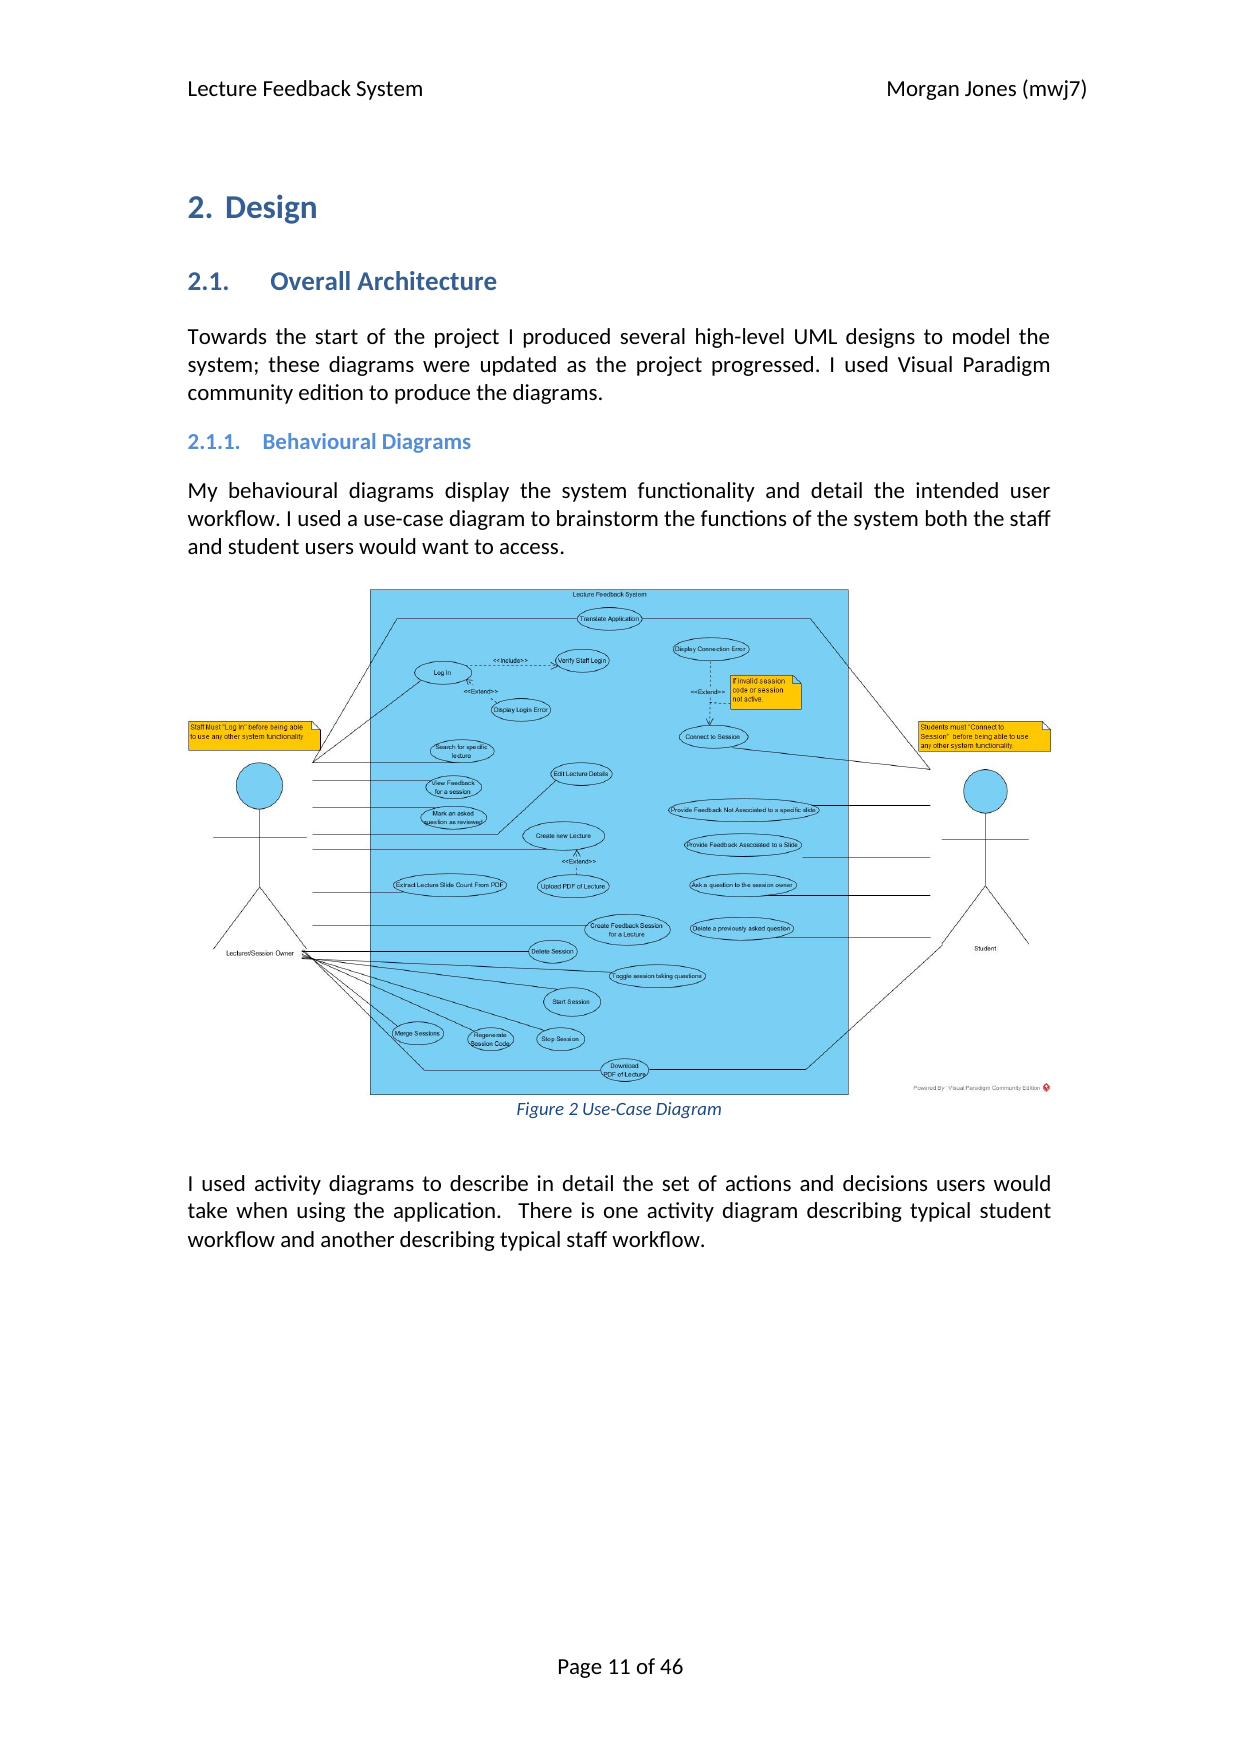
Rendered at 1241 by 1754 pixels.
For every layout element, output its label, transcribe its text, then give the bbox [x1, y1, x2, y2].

subtitle Overall Architecture [187, 264, 1053, 297]
text Figure 2 Use-Case Diagram [187, 1097, 1053, 1120]
picture [187, 588, 1053, 1097]
subtitle Design [187, 186, 1053, 227]
text Towards the start of the project I produced several high-level UML designs to model the system; these diagrams were updated as the project progressed. I used Visual Paradigm community edition to produce the diagrams. [187, 322, 1053, 407]
subtitle Behavioural Diagrams [187, 427, 1053, 455]
text I used activity diagrams to describe in detail the set of actions and decisions users would take when using the application. There is one activity diagram describing typical student workflow and another describing typical staff workflow. [187, 1169, 1053, 1253]
text My behavioural diagrams display the system functionality and detail the intended user workflow. I used a use-case diagram to brainstorm the functions of the system both the staff and student users would want to access. [187, 476, 1053, 560]
